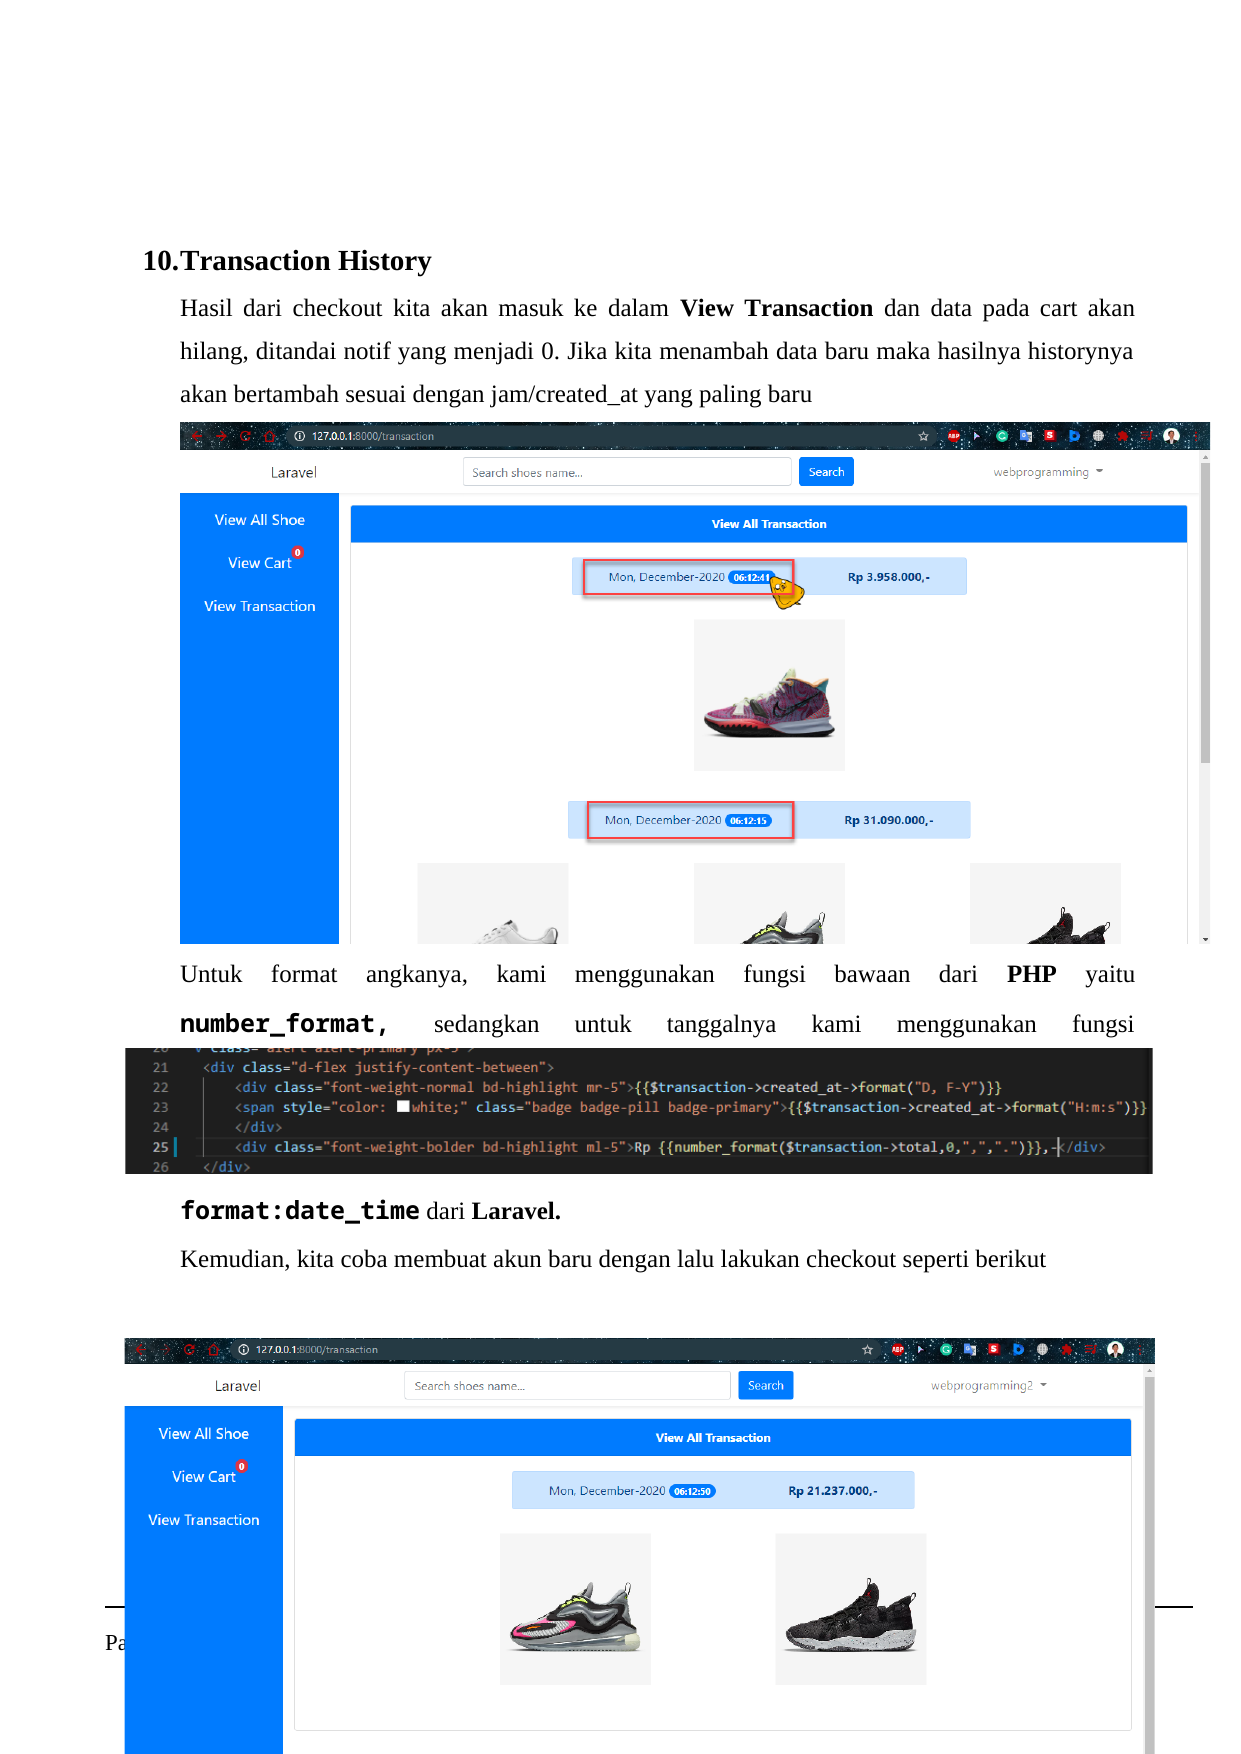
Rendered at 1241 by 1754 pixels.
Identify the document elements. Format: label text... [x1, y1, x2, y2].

list Transaction History [142, 243, 1135, 276]
text Untuk format angkanya, kami menggunakan fungsi bawaan dari PHP yaitu number_format, sedangkan untuk tanggalnya kami menggunakan fungsi format:date_time dari Laravel. [180, 959, 1135, 1048]
text Hasil dari checkout kita akan masuk ke dalam View Transaction dan data pada cart akan hilang, ditandai notif yang menjadi 0. Jika kita menambah data baru maka hasilnya historynya akan bertambah sesuai dengan jam/created_at yang paling baru [180, 293, 1135, 408]
picture [124, 1338, 1155, 1754]
text Untuk format angkanya, kami menggunakan fungsi bawaan dari PHP yaitu number_format, sedangkan untuk tanggalnya kami menggunakan fungsi format:date_time dari Laravel. [180, 1174, 1135, 1227]
text Kemudian, kita coba membuat akun baru dengan lalu lakukan checkout seperti berikut [180, 1244, 1135, 1272]
picture [180, 422, 1211, 944]
picture [124, 1048, 1151, 1174]
